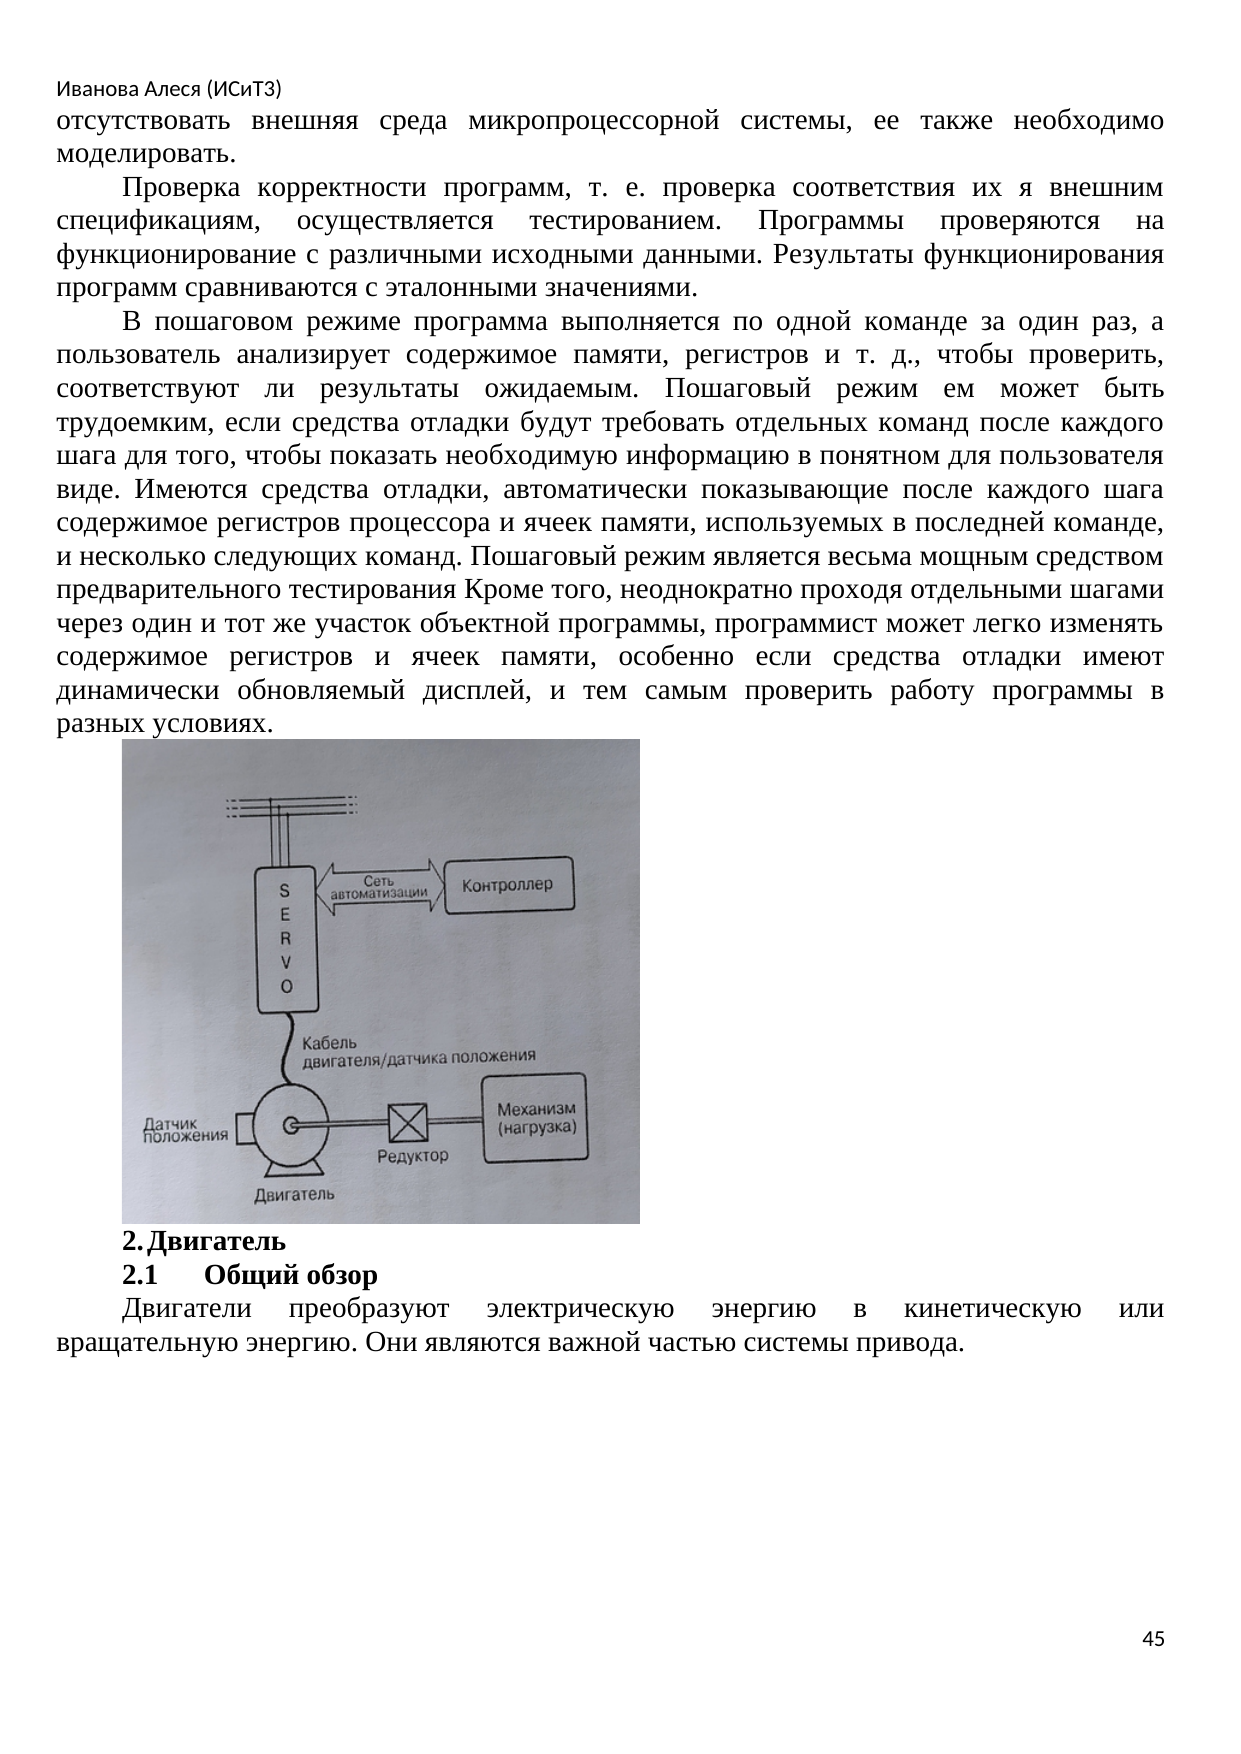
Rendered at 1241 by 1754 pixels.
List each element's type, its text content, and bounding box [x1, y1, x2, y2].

text В пошаговом режиме программа выполняется по одной команде за один раз, а пользователь анализирует содержимое памяти, регистров и т. д., чтобы проверить, соответствуют ли результаты ожидаемым. Пошаговый режим ем может быть трудоемким, если средства отладки будут требовать отдельных команд после каждого шага для того, чтобы показать необходимую информацию в понятном для пользователя виде. Имеются средства отладки, автоматически показывающие после каждого шага содержимое регистров процессора и ячеек памяти, используемых в последней команде, и несколько следующих команд. Пошаговый режим является весьма мощным средством предварительного тестирования Кроме того, неоднократно проходя отдельными шагами через один и тот же участок объектной программы, программист может легко изменять содержимое регистров и ячеек памяти, особенно если средства отладки имеют динамически обновляемый дисплей, и тем самым проверить работу программы в разных условиях. [56, 303, 1165, 739]
text Проверка корректности программ, т. е. проверка соответствия их я внешним спецификациям, осуществляется тестированием. Программы проверяются на функционирование с различными исходными данными. Результаты функционирования программ сравниваются с эталонными значениями. [56, 169, 1165, 303]
list Общий обзор [122, 1257, 1165, 1291]
list Двигатель [122, 1223, 1165, 1257]
picture [121, 739, 640, 1224]
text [56, 102, 1165, 169]
text Двигатели преобразуют электрическую энергию в кинетическую или вращательную энергию. Они являются важной частью системы привода. [56, 1291, 1165, 1358]
